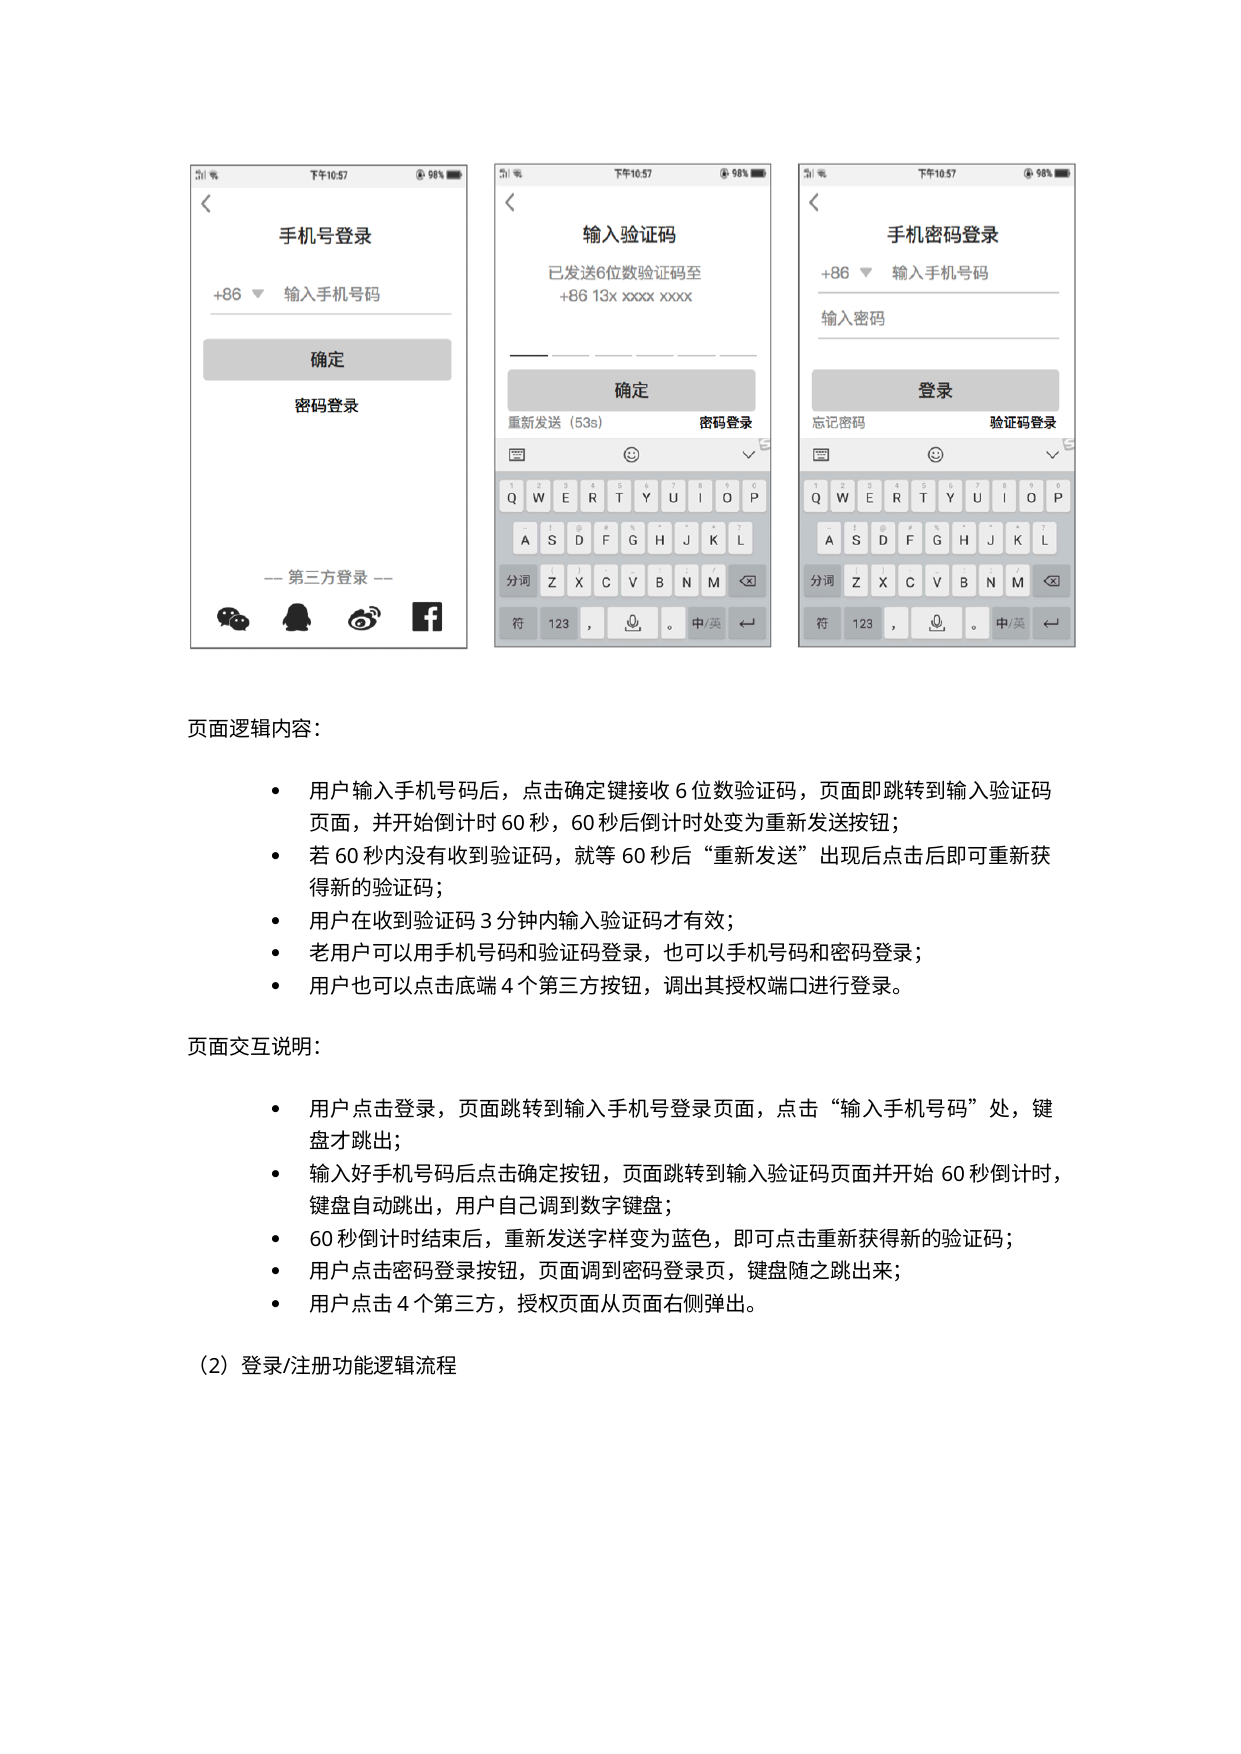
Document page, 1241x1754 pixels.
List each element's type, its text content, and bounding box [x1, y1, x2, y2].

text 页面交互说明： [187, 1029, 1053, 1062]
list 输入好手机号码后点击确定按钮，页面跳转到输入验证码页面并开始60秒倒计时，键盘自动跳出，用户自己调到数字键盘； [272, 1156, 1053, 1221]
list 60秒倒计时结束后，重新发送字样变为蓝色，即可点击重新获得新的验证码； [272, 1221, 1053, 1254]
list 老用户可以用手机号码和验证码登录，也可以手机号码和密码登录； [272, 935, 1053, 968]
picture [187, 162, 1082, 654]
list 若60秒内没有收到验证码，就等60秒后“重新发送”出现后点击后即可重新获得新的验证码； [272, 838, 1053, 903]
list 用户点击4个第三方，授权页面从页面右侧弹出。 [272, 1286, 1053, 1319]
text （2）登录/注册功能逻辑流程 [187, 1348, 1053, 1380]
list 用户点击登录，页面跳转到输入手机号登录页面，点击“输入手机号码”处，键盘才跳出； [272, 1091, 1053, 1156]
list 用户点击密码登录按钮，页面调到密码登录页，键盘随之跳出来； [272, 1254, 1053, 1286]
text 页面逻辑内容： [187, 711, 1053, 744]
list 用户输入手机号码后，点击确定键接收6位数验证码，页面即跳转到输入验证码页面，并开始倒计时60秒，60秒后倒计时处变为重新发送按钮； [272, 773, 1053, 838]
list 用户在收到验证码3分钟内输入验证码才有效； [272, 903, 1053, 935]
list 用户也可以点击底端4个第三方按钮，调出其授权端口进行登录。 [272, 968, 1053, 1000]
